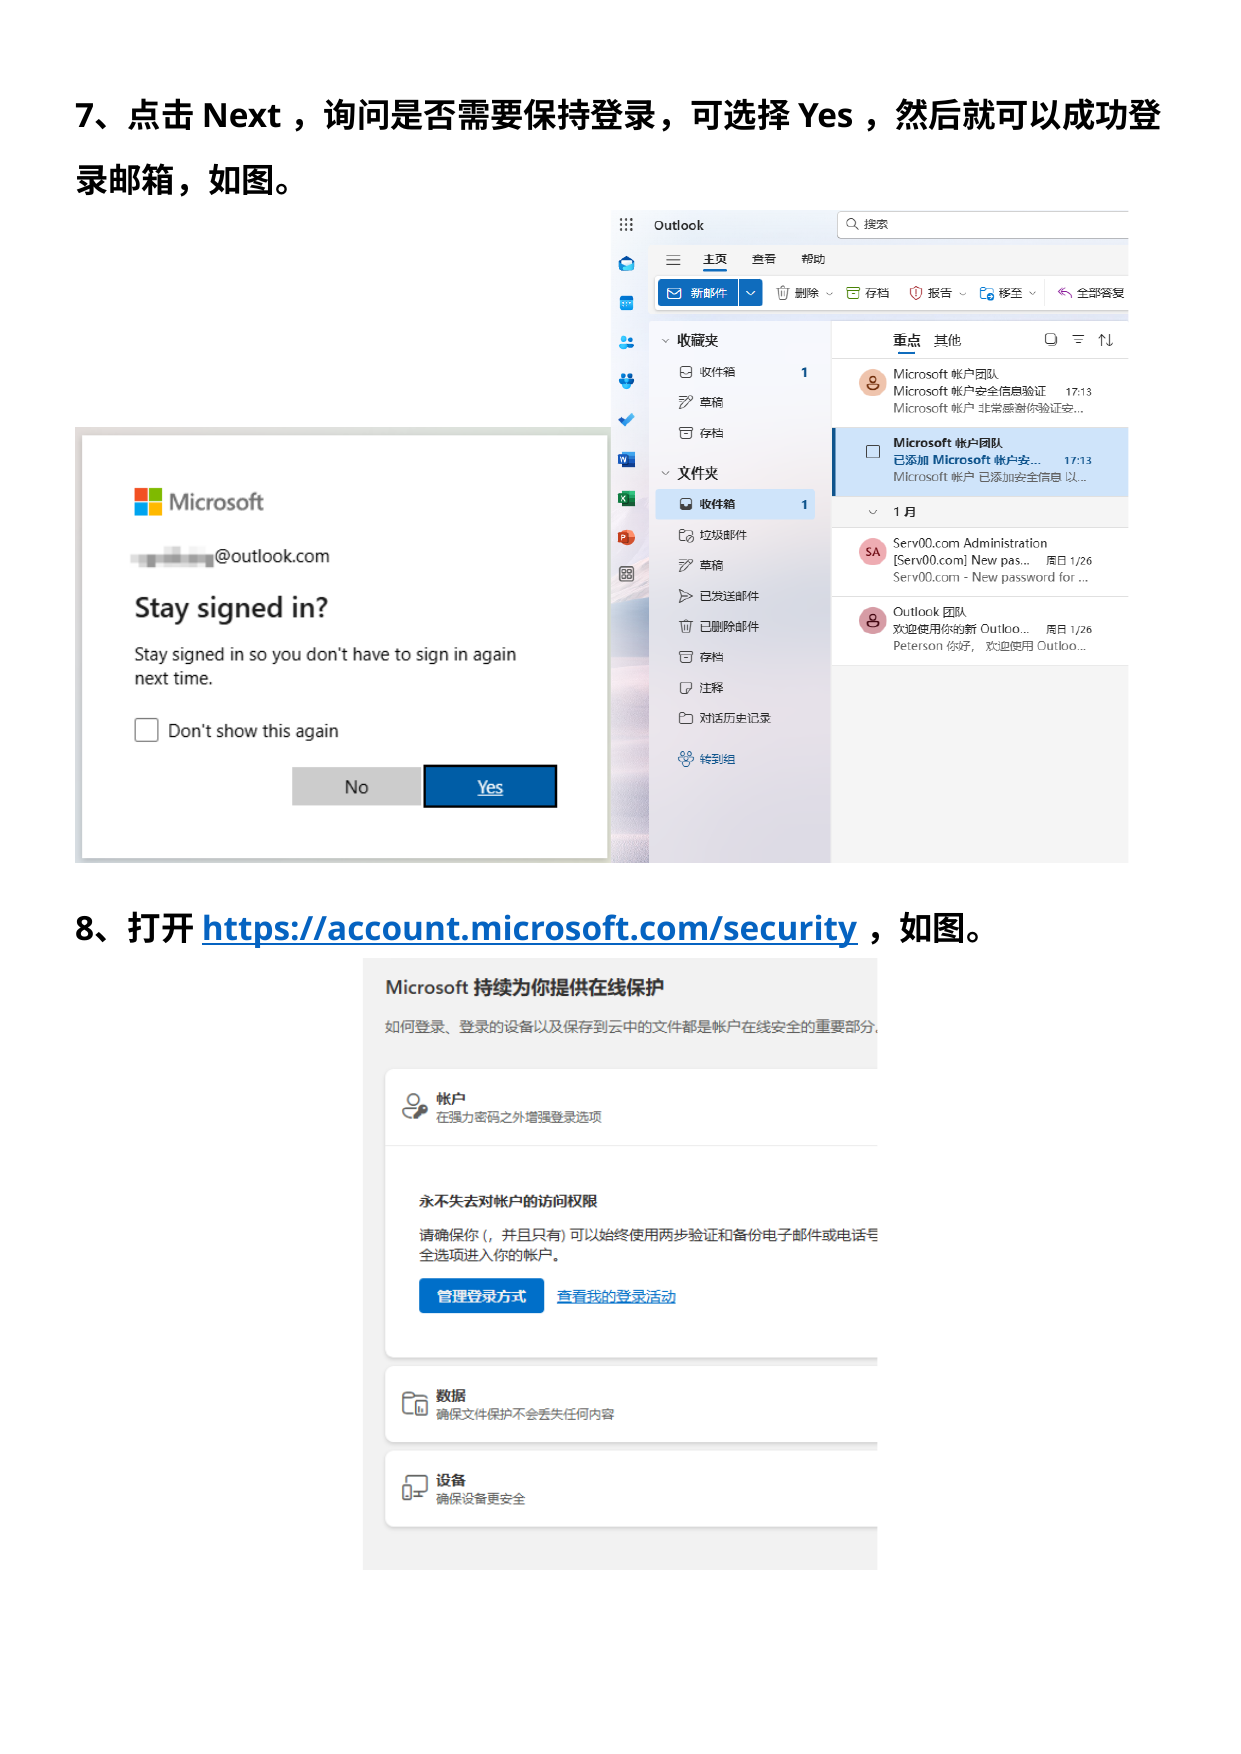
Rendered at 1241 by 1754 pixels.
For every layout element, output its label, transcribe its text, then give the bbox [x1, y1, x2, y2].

picture [362, 958, 878, 1570]
text 8、打开 https://account.microsoft.com/security ，如图。 [75, 893, 1165, 958]
picture [75, 210, 1129, 863]
text 7、点击 Next ，询问是否需要保持登录，可选择 Yes ，然后就可以成功登录邮箱，如图。 [75, 81, 1165, 211]
